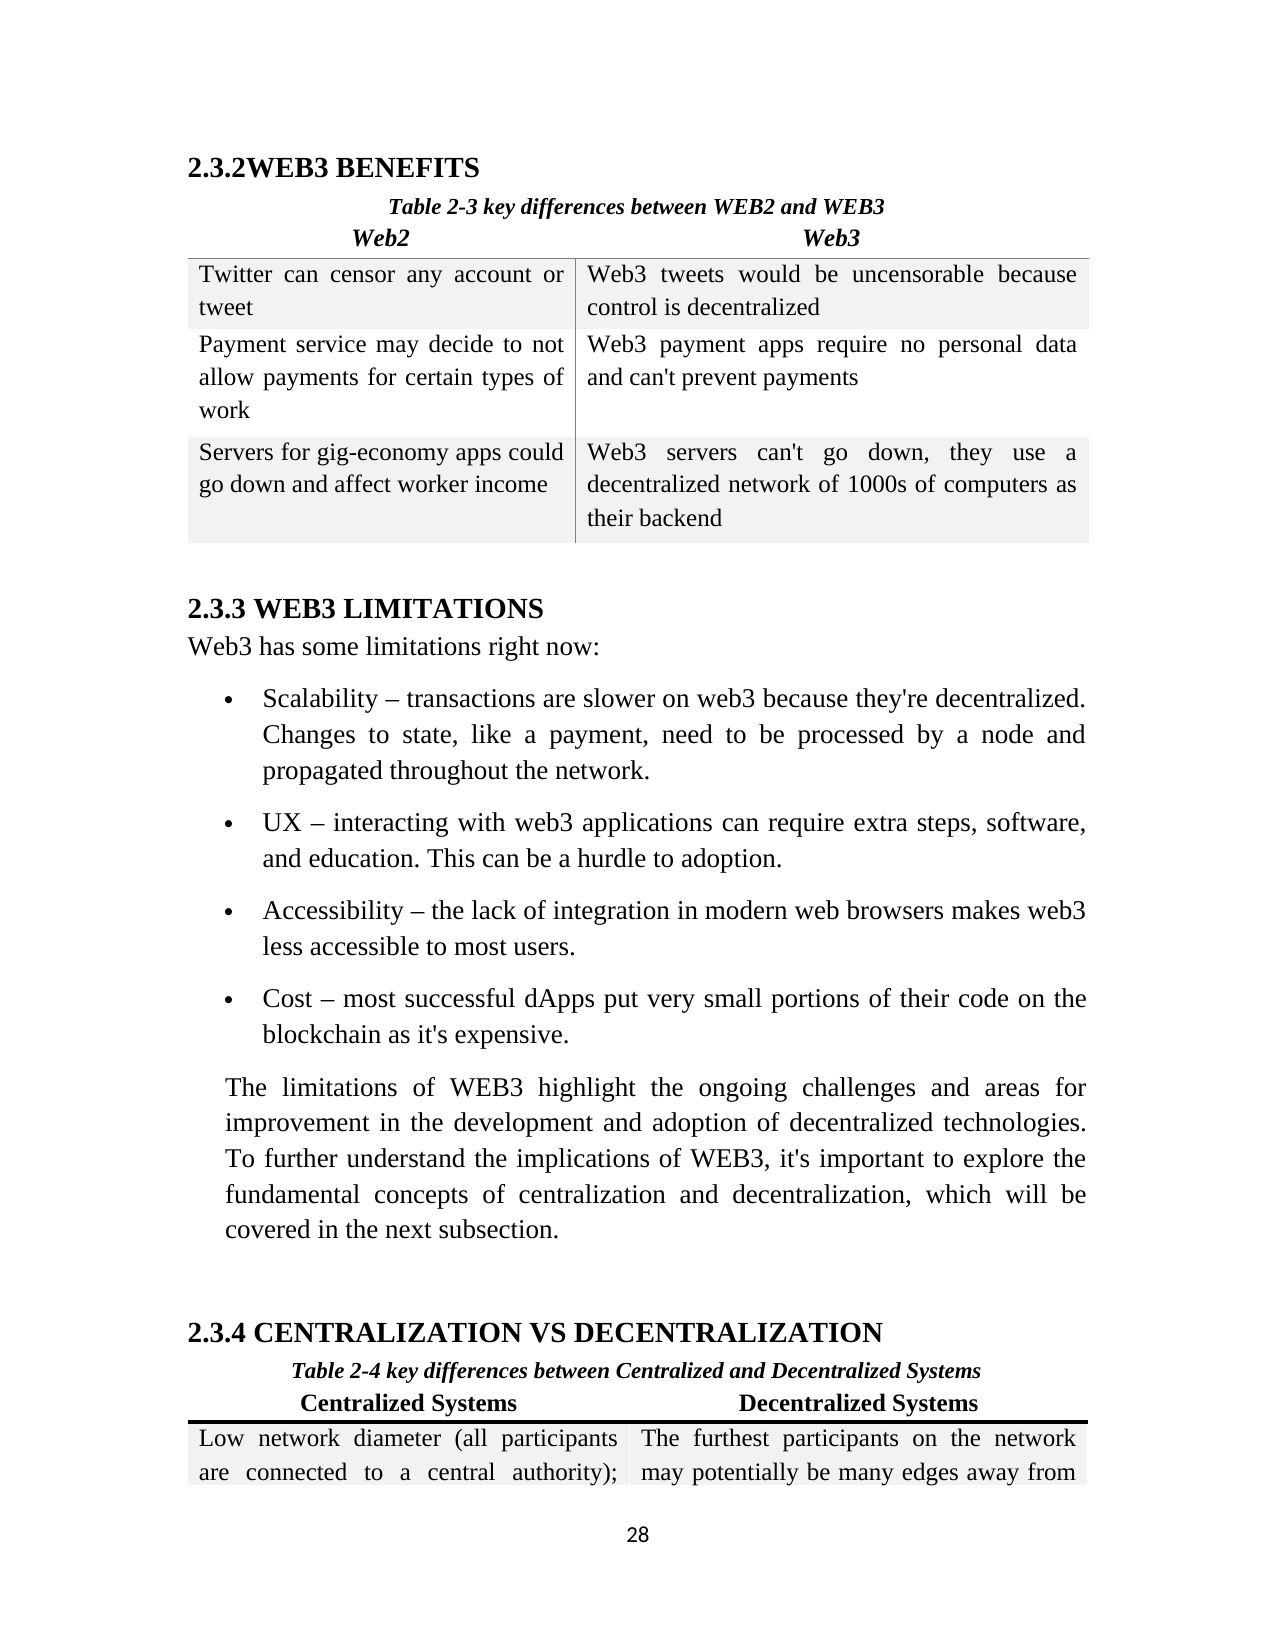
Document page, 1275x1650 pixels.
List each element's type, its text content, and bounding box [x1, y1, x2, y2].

table_header Decentralized Systems [630, 1388, 1087, 1420]
table_cell Servers for gig-economy apps could go down and affect worker income [188, 437, 575, 543]
table_cell Web3 tweets would be uncensorable because control is decentralized [576, 259, 1089, 329]
subtitle Table 2-3 key differences between WEB2 and WEB3 [187, 193, 1087, 219]
subtitle 2.3.3 WEB3 LIMITATIONS [187, 592, 1087, 625]
table_header Web3 [576, 223, 1089, 258]
table_header Web2 [188, 223, 576, 258]
table_cell Payment service may decide to not allow payments for certain types of work [188, 329, 575, 437]
text Web3 has some limitations right now: [187, 630, 1087, 661]
table_header Centralized Systems [188, 1388, 629, 1420]
table_cell Web3 payment apps require no personal data and can't prevent payments [576, 329, 1089, 437]
list UX – interacting with web3 applications can require extra steps, software, and education. This can be a hurdle to adoption. [225, 806, 1087, 873]
table_cell Web3 servers can't go down, they use a decentralized network of 1000s of computers as their backend [576, 437, 1089, 543]
subtitle 2.3.2WEB3 BENEFITS [187, 150, 1087, 183]
table_cell Twitter can censor any account or tweet [188, 259, 575, 329]
list Accessibility – the lack of integration in modern web browsers makes web3 less accessible to most users. [225, 894, 1087, 961]
text The limitations of WEB3 highlight the ongoing challenges and areas for improvement in the development and adoption of decentralized technologies. To further understand the implications of WEB3, it's important to explore the fundamental concepts of centralization and decentralization, which will be covered in the next subsection. [225, 1071, 1087, 1245]
list Cost – most successful dApps put very small portions of their code on the blockchain as it's expensive. [225, 983, 1087, 1049]
list Scalability – transactions are slower on web3 because they're decentralized. Changes to state, like a payment, need to be processed by a node and propagated throughout the network. [225, 682, 1087, 785]
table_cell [630, 1424, 1087, 1485]
subtitle 2.3.4 CENTRALIZATION VS DECENTRALIZATION [187, 1315, 1087, 1348]
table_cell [188, 1424, 629, 1485]
subtitle Table 2-4 key differences between Centralized and Decentralized Systems [187, 1358, 1087, 1384]
